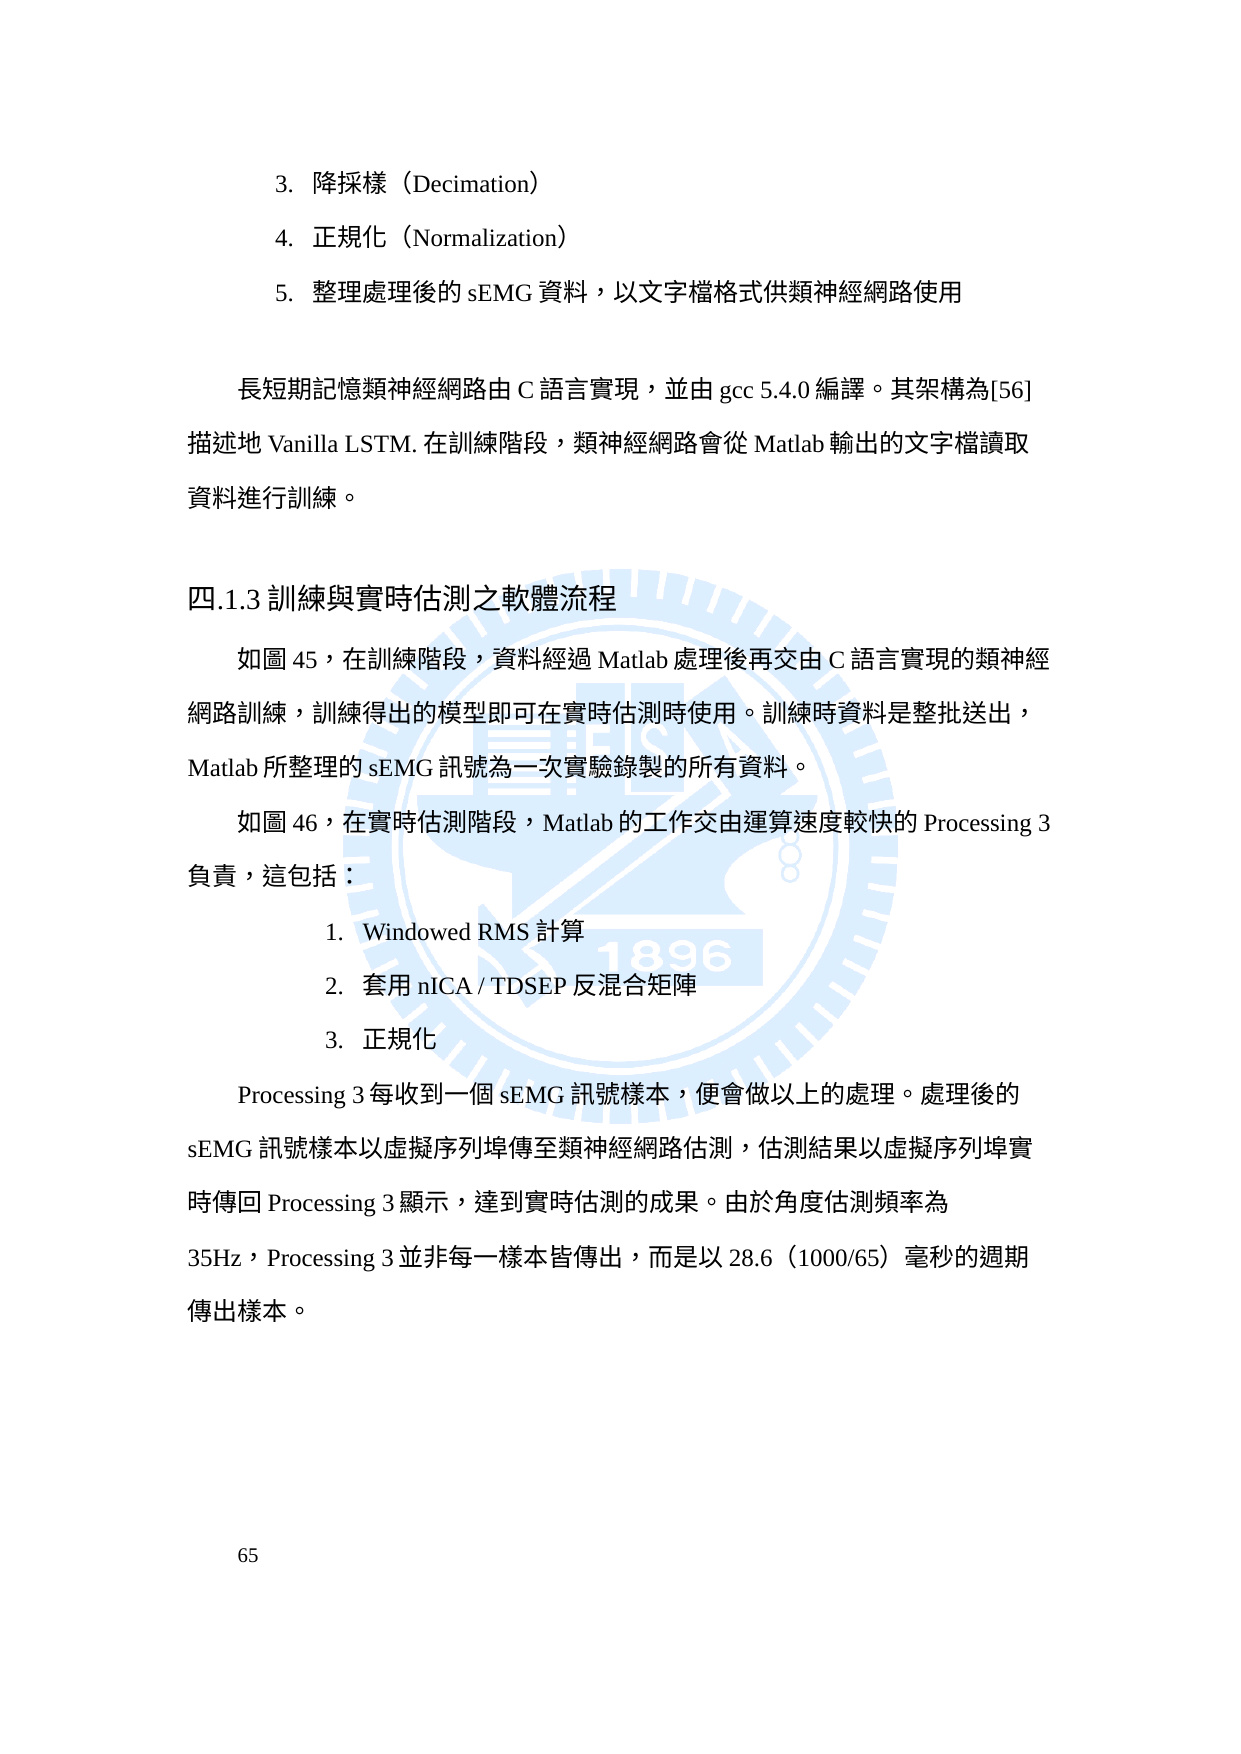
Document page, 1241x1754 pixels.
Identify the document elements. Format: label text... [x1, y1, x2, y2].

list 正規化 [325, 1020, 1053, 1056]
list 正規化（Normalization） [275, 218, 1053, 254]
list 套用nICA / TDSEP 反混合矩陣 [325, 965, 1053, 1002]
list Windowed RMS計算 [325, 911, 1053, 947]
list 降採樣（Decimation） [275, 163, 1053, 199]
text 長短期記憶類神經網路由C語言實現，並由gcc 5.4.0編譯。其架構為[56]描述地Vanilla LSTM. 在訓練階段，類神經網路會從Matlab輸出的文字檔讀取資料進行訓練。 [187, 369, 1053, 514]
subtitle 訓練與實時估測之軟體流程 [187, 576, 1053, 618]
text Processing 3每收到一個sEMG訊號樣本，便會做以上的處理。處理後的sEMG訊號樣本以虛擬序列埠傳至類神經網路估測，估測結果以虛擬序列埠實時傳回Processing 3顯示，達到實時估測的成果。由於角度估測頻率為35Hz，Processing 3並非每一樣本皆傳出，而是以28.6（1000/65）毫秒的週期傳出樣本。 [187, 1074, 1053, 1328]
list 整理處理後的sEMG資料，以文字檔格式供類神經網路使用 [275, 272, 1053, 308]
text 如圖45，在訓練階段，資料經過Matlab處理後再交由C語言實現的類神經網路訓練，訓練得出的模型即可在實時估測時使用。訓練時資料是整批送出，Matlab所整理的sEMG訊號為一次實驗錄製的所有資料。 [187, 639, 1053, 784]
text 如圖46，在實時估測階段，Matlab的工作交由運算速度較快的Processing 3負責，這包括： [187, 802, 1053, 893]
